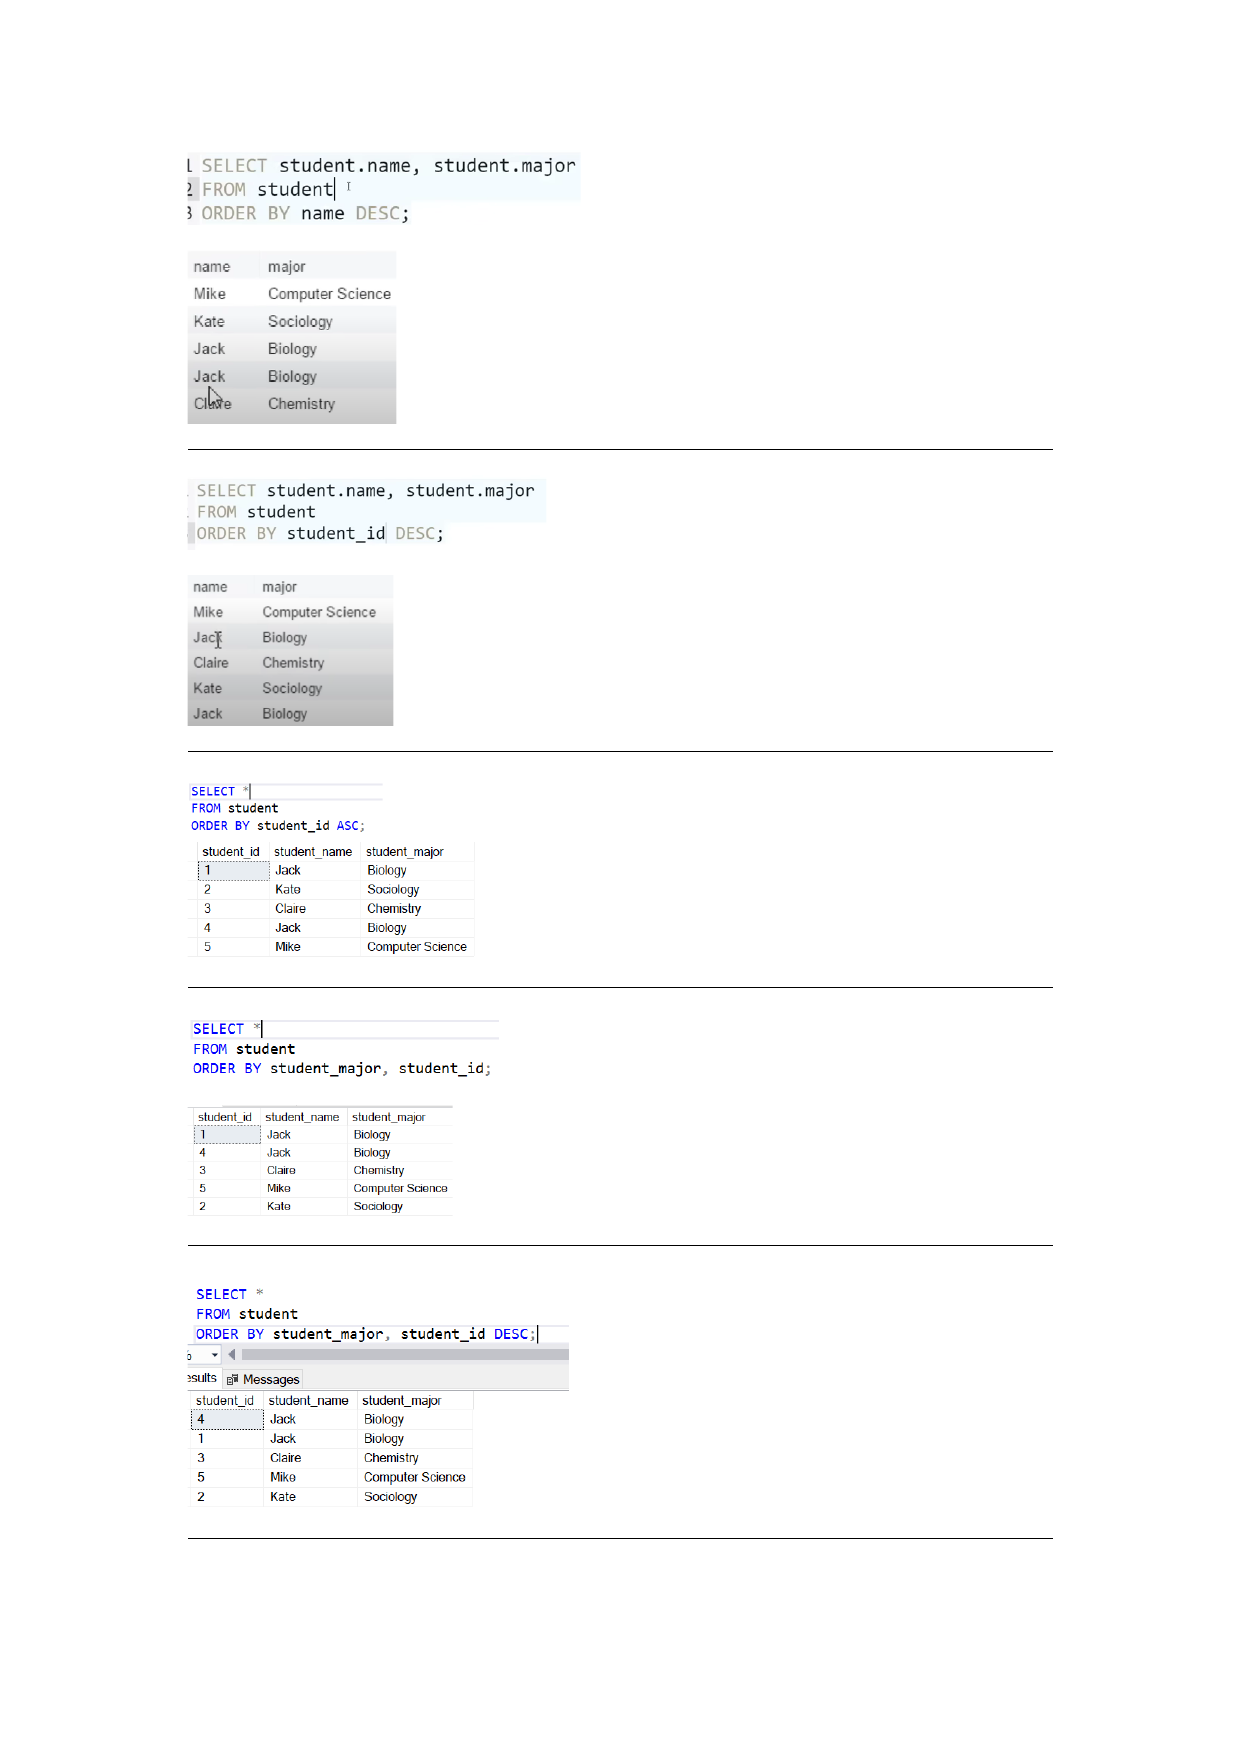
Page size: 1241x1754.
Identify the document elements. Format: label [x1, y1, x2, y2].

picture [187, 1105, 453, 1220]
picture [187, 777, 478, 962]
picture [187, 1013, 499, 1080]
picture [187, 250, 397, 424]
picture [187, 150, 581, 225]
picture [187, 1271, 569, 1513]
picture [187, 475, 547, 550]
picture [187, 575, 394, 726]
